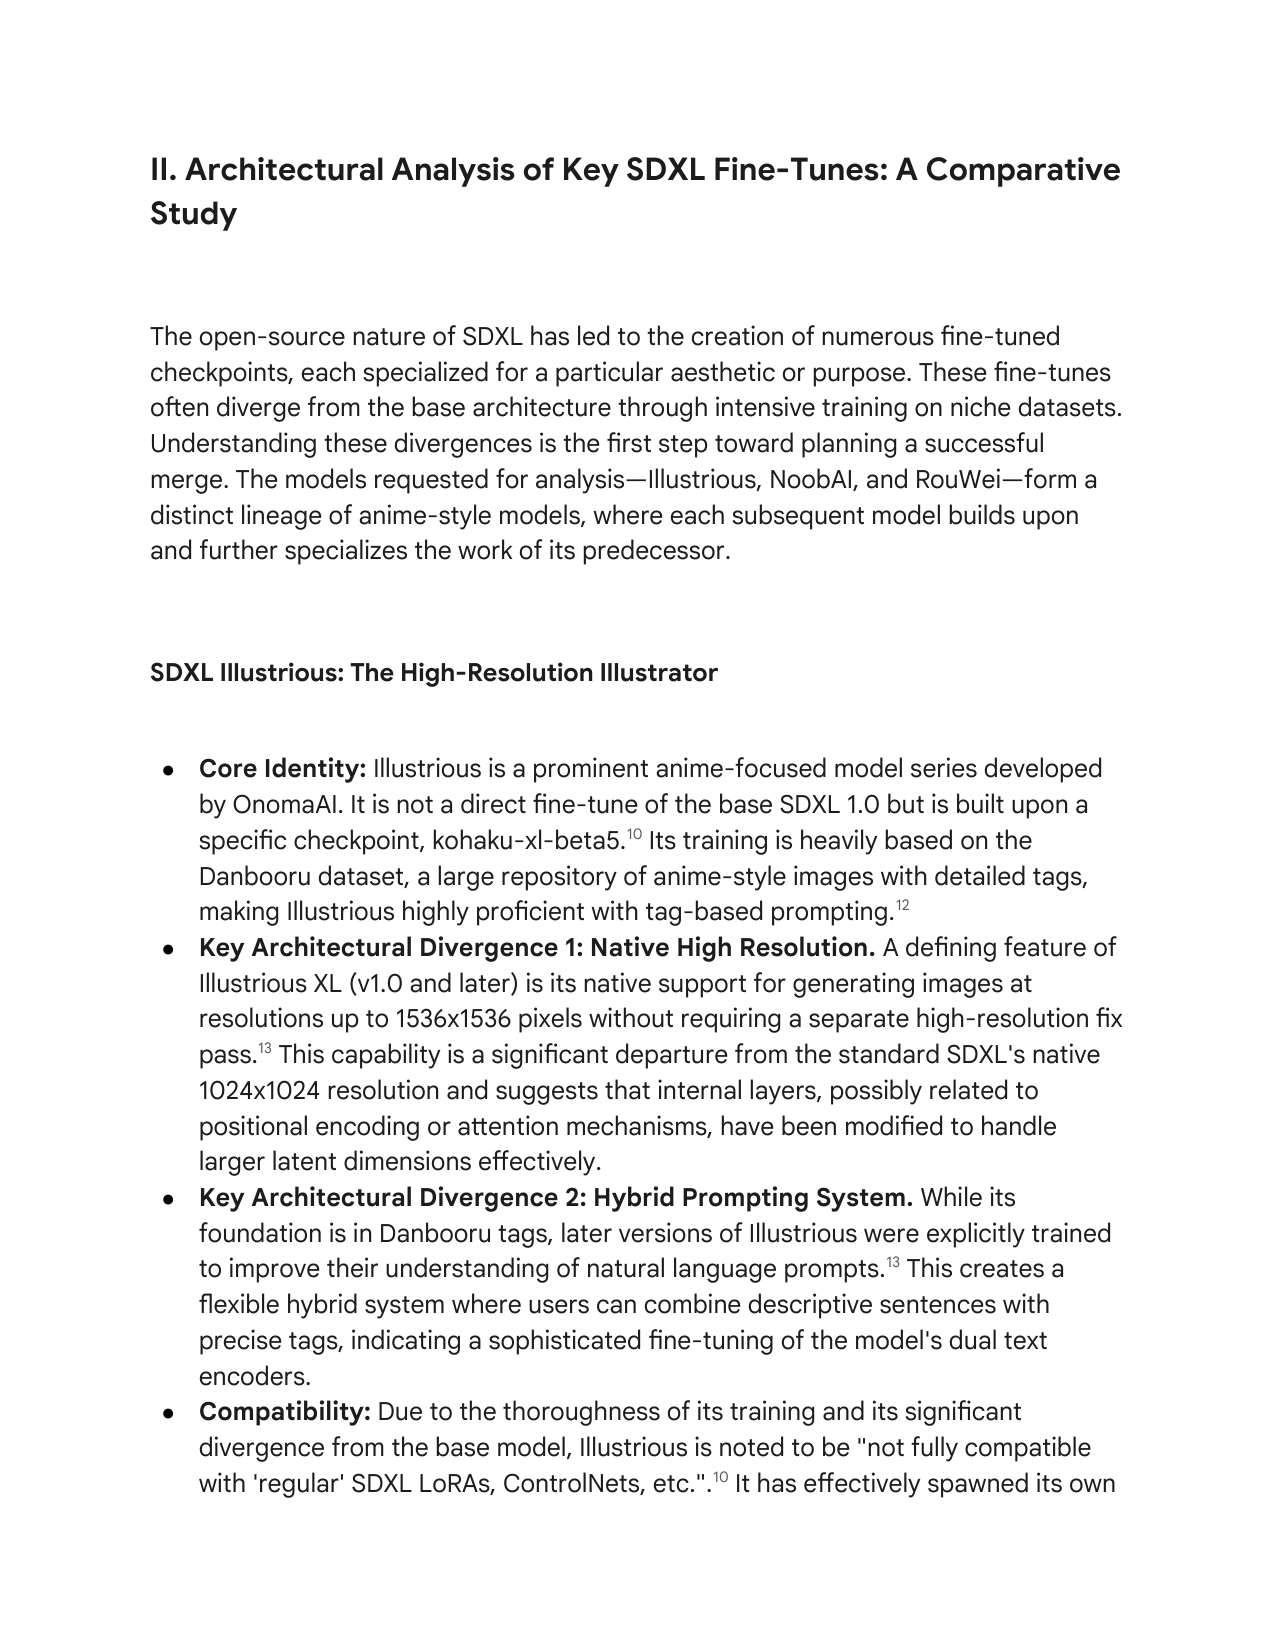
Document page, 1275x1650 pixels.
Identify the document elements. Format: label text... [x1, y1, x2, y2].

list Core Identity: Illustrious is a prominent anime-focused model series developed by OnomaAI. It is not a direct fine-tune of the base SDXL 1.0 but is built upon a specific checkpoint, kohaku-xl-beta5.10 Its training is heavily based on the Danbooru dataset, a large repository of anime-style images with detailed tags, making Illustrious highly proficient with tag-based prompting.12 [161, 753, 1125, 928]
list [161, 1397, 1125, 1499]
list Key Architectural Divergence 1: Native High Resolution. A defining feature of Illustrious XL (v1.0 and later) is its native support for generating images at resolutions up to 1536x1536 pixels without requiring a separate high-resolution fix pass.13 This capability is a significant departure from the standard SDXL's native 1024x1024 resolution and suggests that internal layers, possibly related to positional encoding or attention mechanisms, have been modified to handle larger latent dimensions effectively. [161, 932, 1125, 1178]
text The open-source nature of SDXL has led to the creation of numerous fine-tuned checkpoints, each specialized for a particular aesthetic or purpose. These fine-tunes often diverge from the base architecture through intensive training on niche datasets. Understanding these divergences is the first step toward planning a successful merge. The models requested for analysis—Illustrious, NoobAI, and RouWei—form a distinct lineage of anime-style models, where each subsequent model builds upon and further specializes the work of its predecessor. [150, 321, 1125, 567]
subtitle II. Architectural Analysis of Key SDXL Fine-Tunes: A Comparative Study [150, 150, 1125, 234]
list Key Architectural Divergence 2: Hybrid Prompting System. While its foundation is in Danbooru tags, later versions of Illustrious were explicitly trained to improve their understanding of natural language prompts.13 This creates a flexible hybrid system where users can combine descriptive sentences with precise tags, indicating a sophisticated fine-tuning of the model's dual text encoders. [161, 1182, 1125, 1392]
subtitle SDXL Illustrious: The High-Resolution Illustrator [150, 657, 1125, 688]
